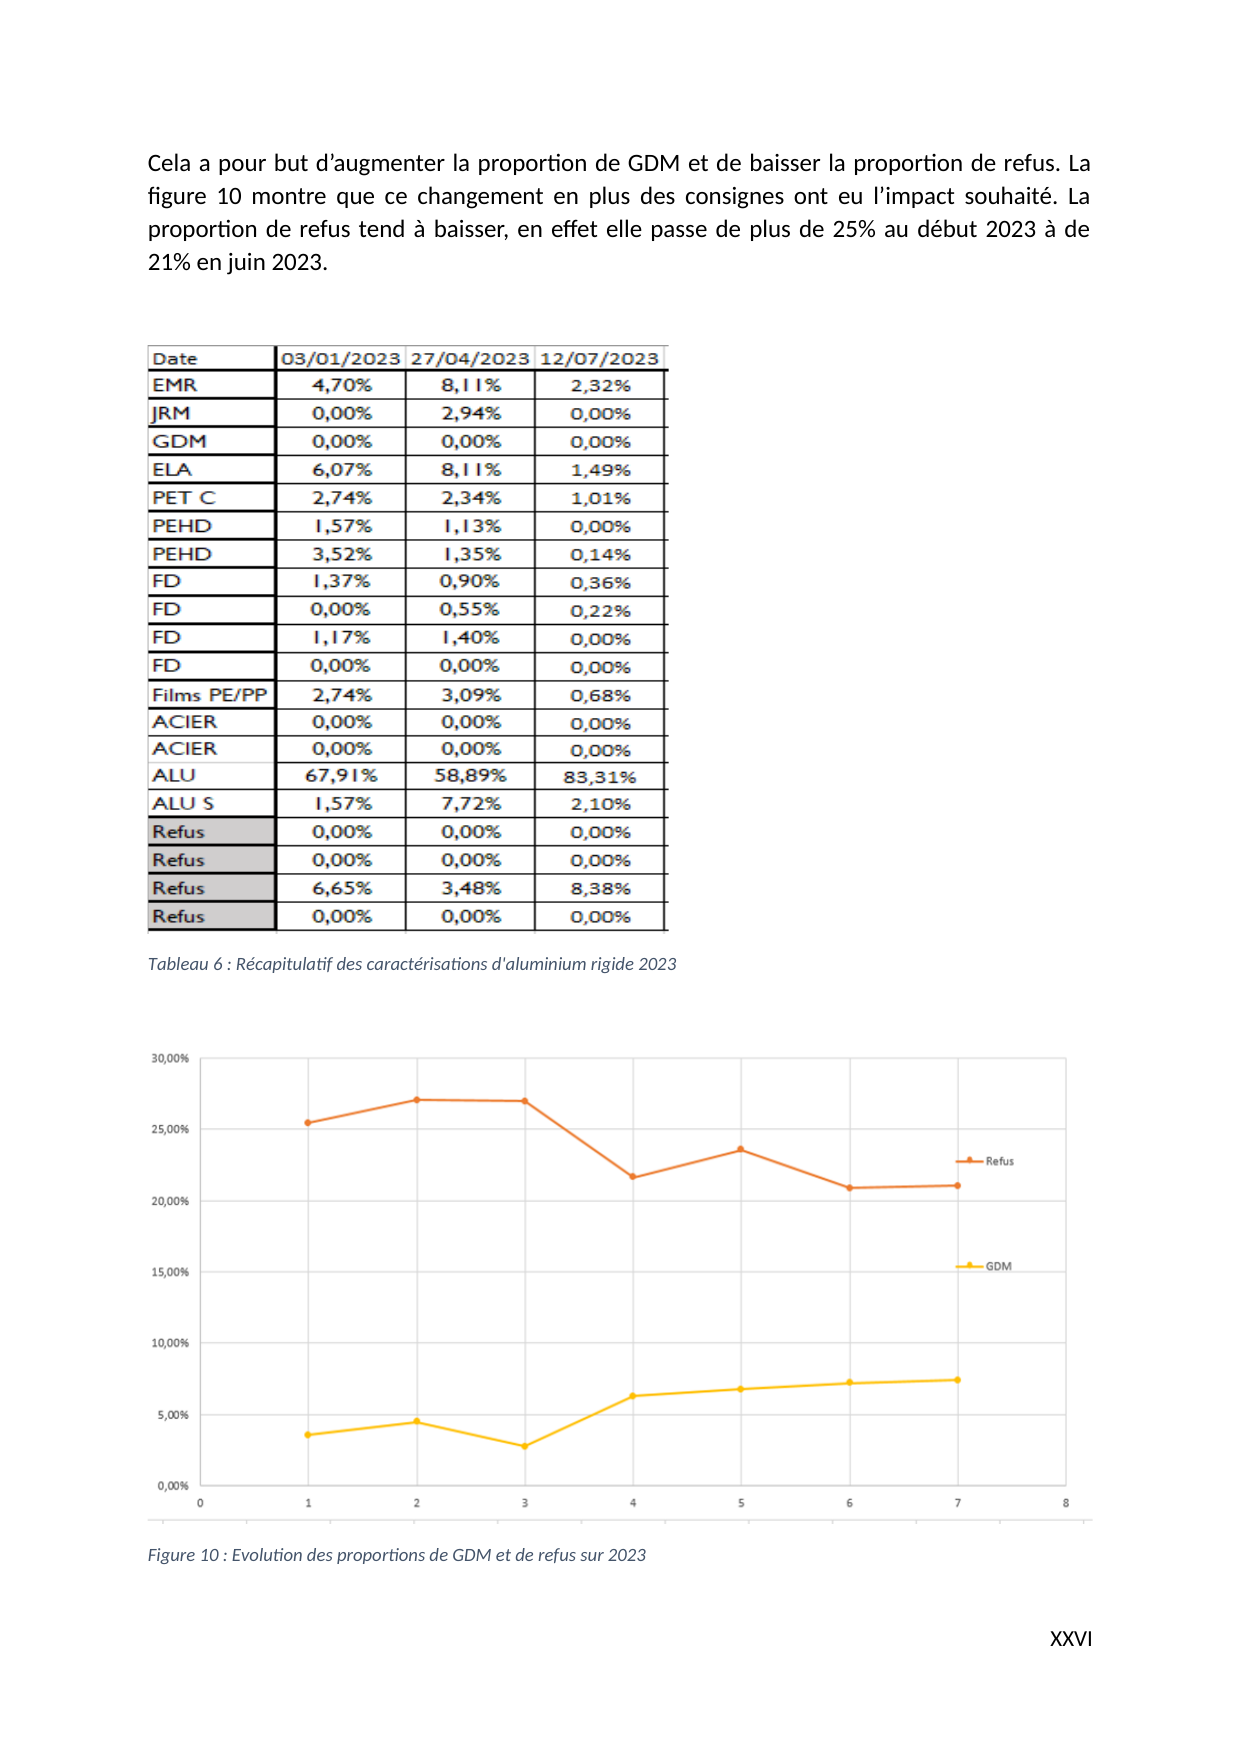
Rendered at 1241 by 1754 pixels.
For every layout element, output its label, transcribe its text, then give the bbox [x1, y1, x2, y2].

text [148, 148, 1093, 277]
picture [147, 345, 669, 934]
text Tableau 6 : Récapitulatif des caractérisations d'aluminium rigide 2023 [148, 952, 1093, 975]
picture [147, 1045, 1093, 1524]
text Figure 10 : Evolution des proportions de GDM et de refus sur 2023 [148, 1543, 1093, 1566]
